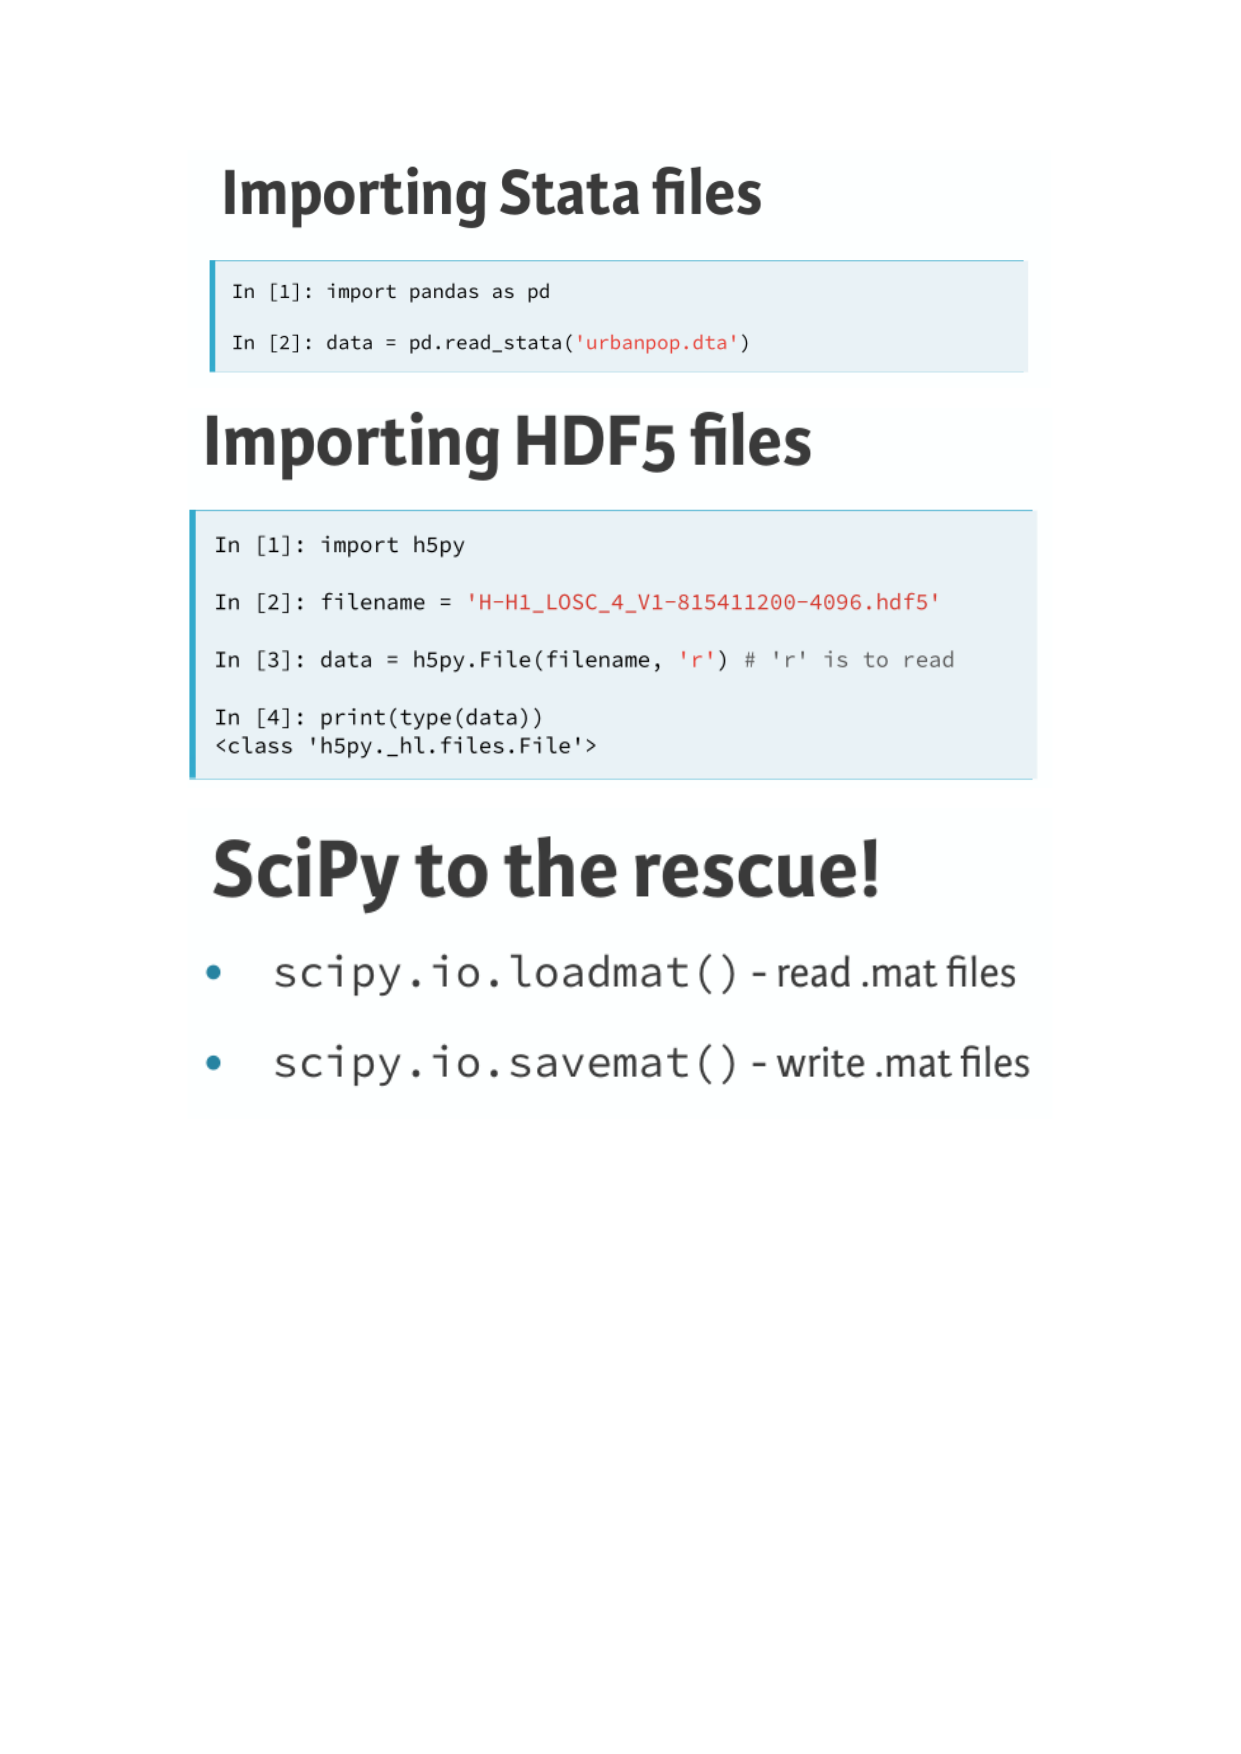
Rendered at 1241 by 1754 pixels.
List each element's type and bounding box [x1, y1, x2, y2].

picture [187, 150, 1052, 388]
picture [187, 808, 1053, 1119]
picture [187, 408, 1053, 788]
